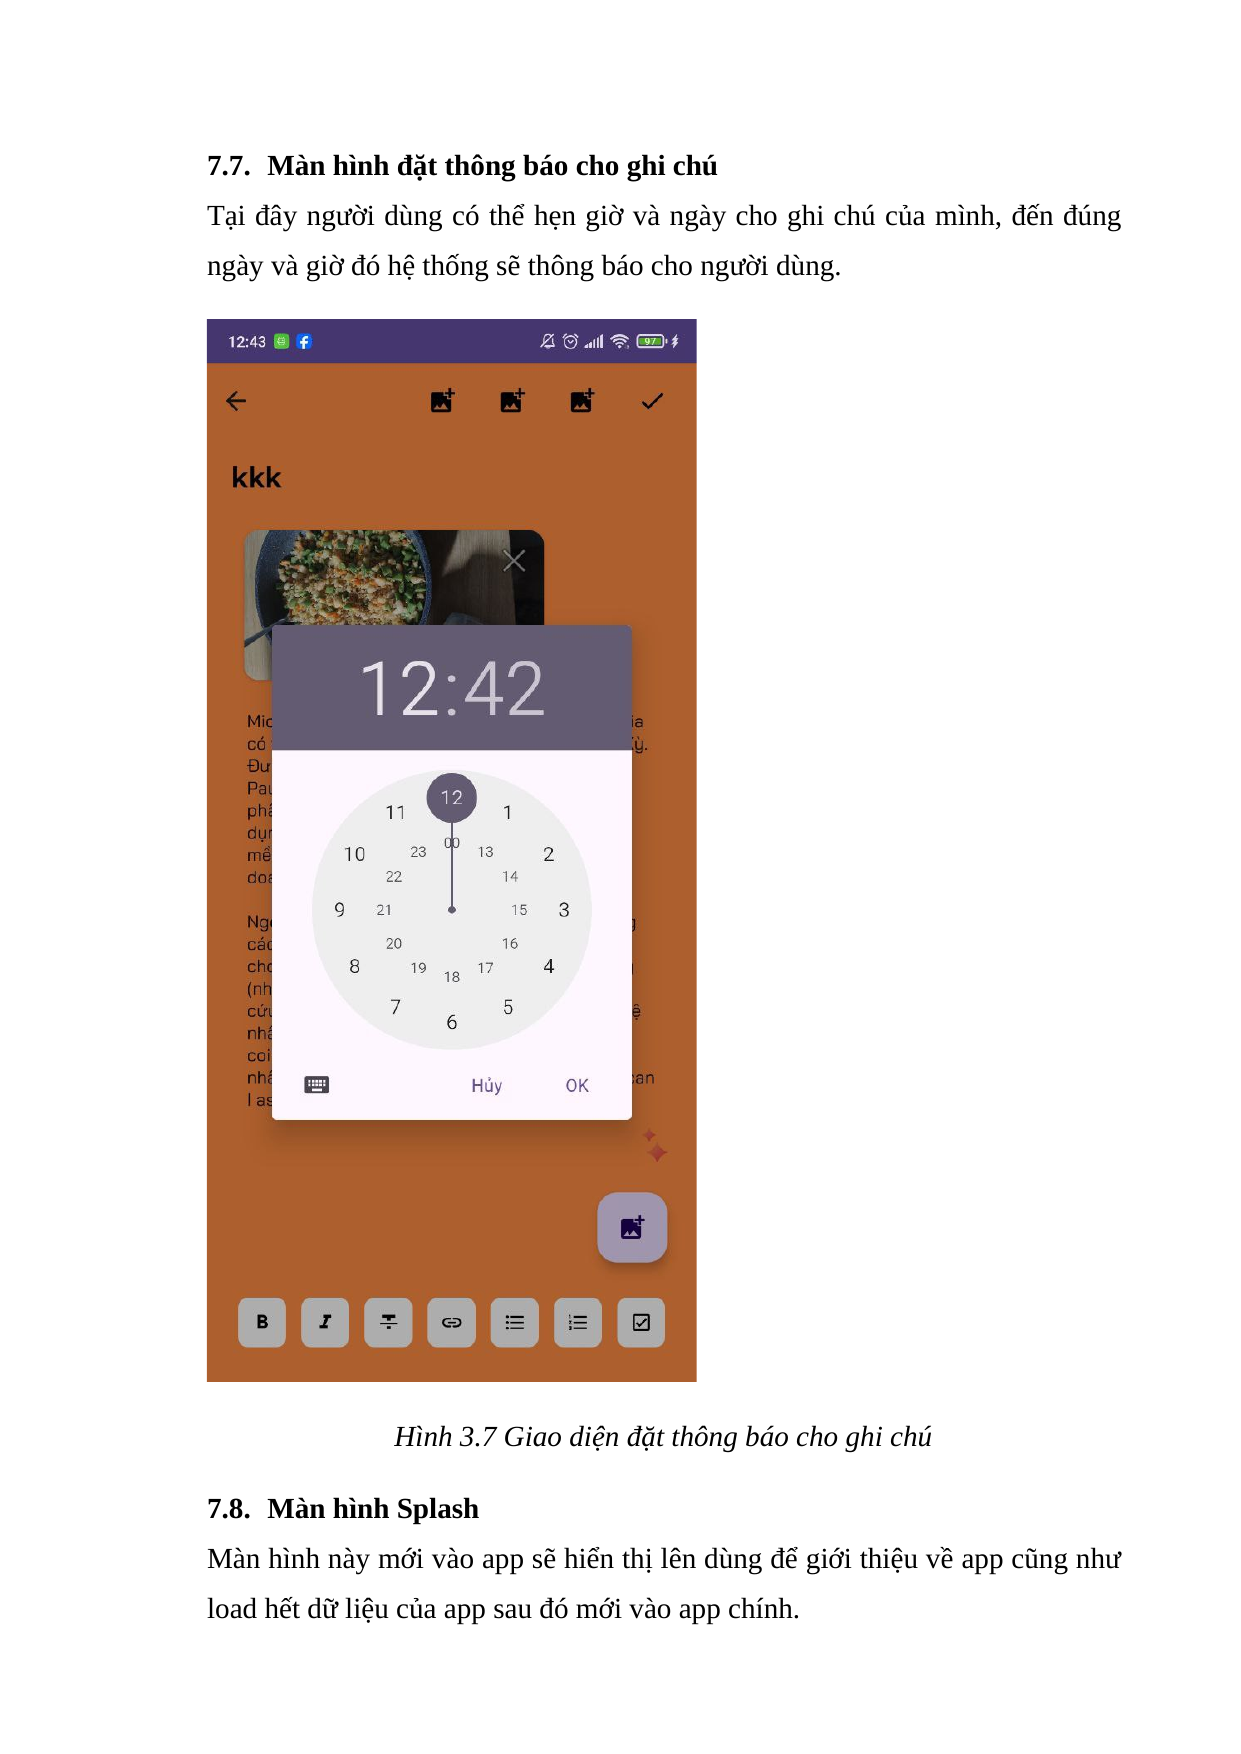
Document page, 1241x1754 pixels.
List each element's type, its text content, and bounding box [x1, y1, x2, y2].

picture [206, 319, 697, 1382]
text Màn hình này mới vào app sẽ hiển thị lên dùng để giới thiệu về app cũng như load hết dữ liệu của app sau đó mới vào app chính. [207, 1541, 1122, 1625]
text Hình 3.7 Giao diện đặt thông báo cho ghi chú [207, 1419, 1122, 1453]
text Tại đây người dùng có thể hẹn giờ và ngày cho ghi chú của mình, đến đúng ngày và giờ đó hệ thống sẽ thông báo cho người dùng. [207, 198, 1122, 282]
subtitle Màn hình đặt thông báo cho ghi chú [207, 148, 1122, 181]
subtitle Màn hình Splash [207, 1491, 1122, 1524]
